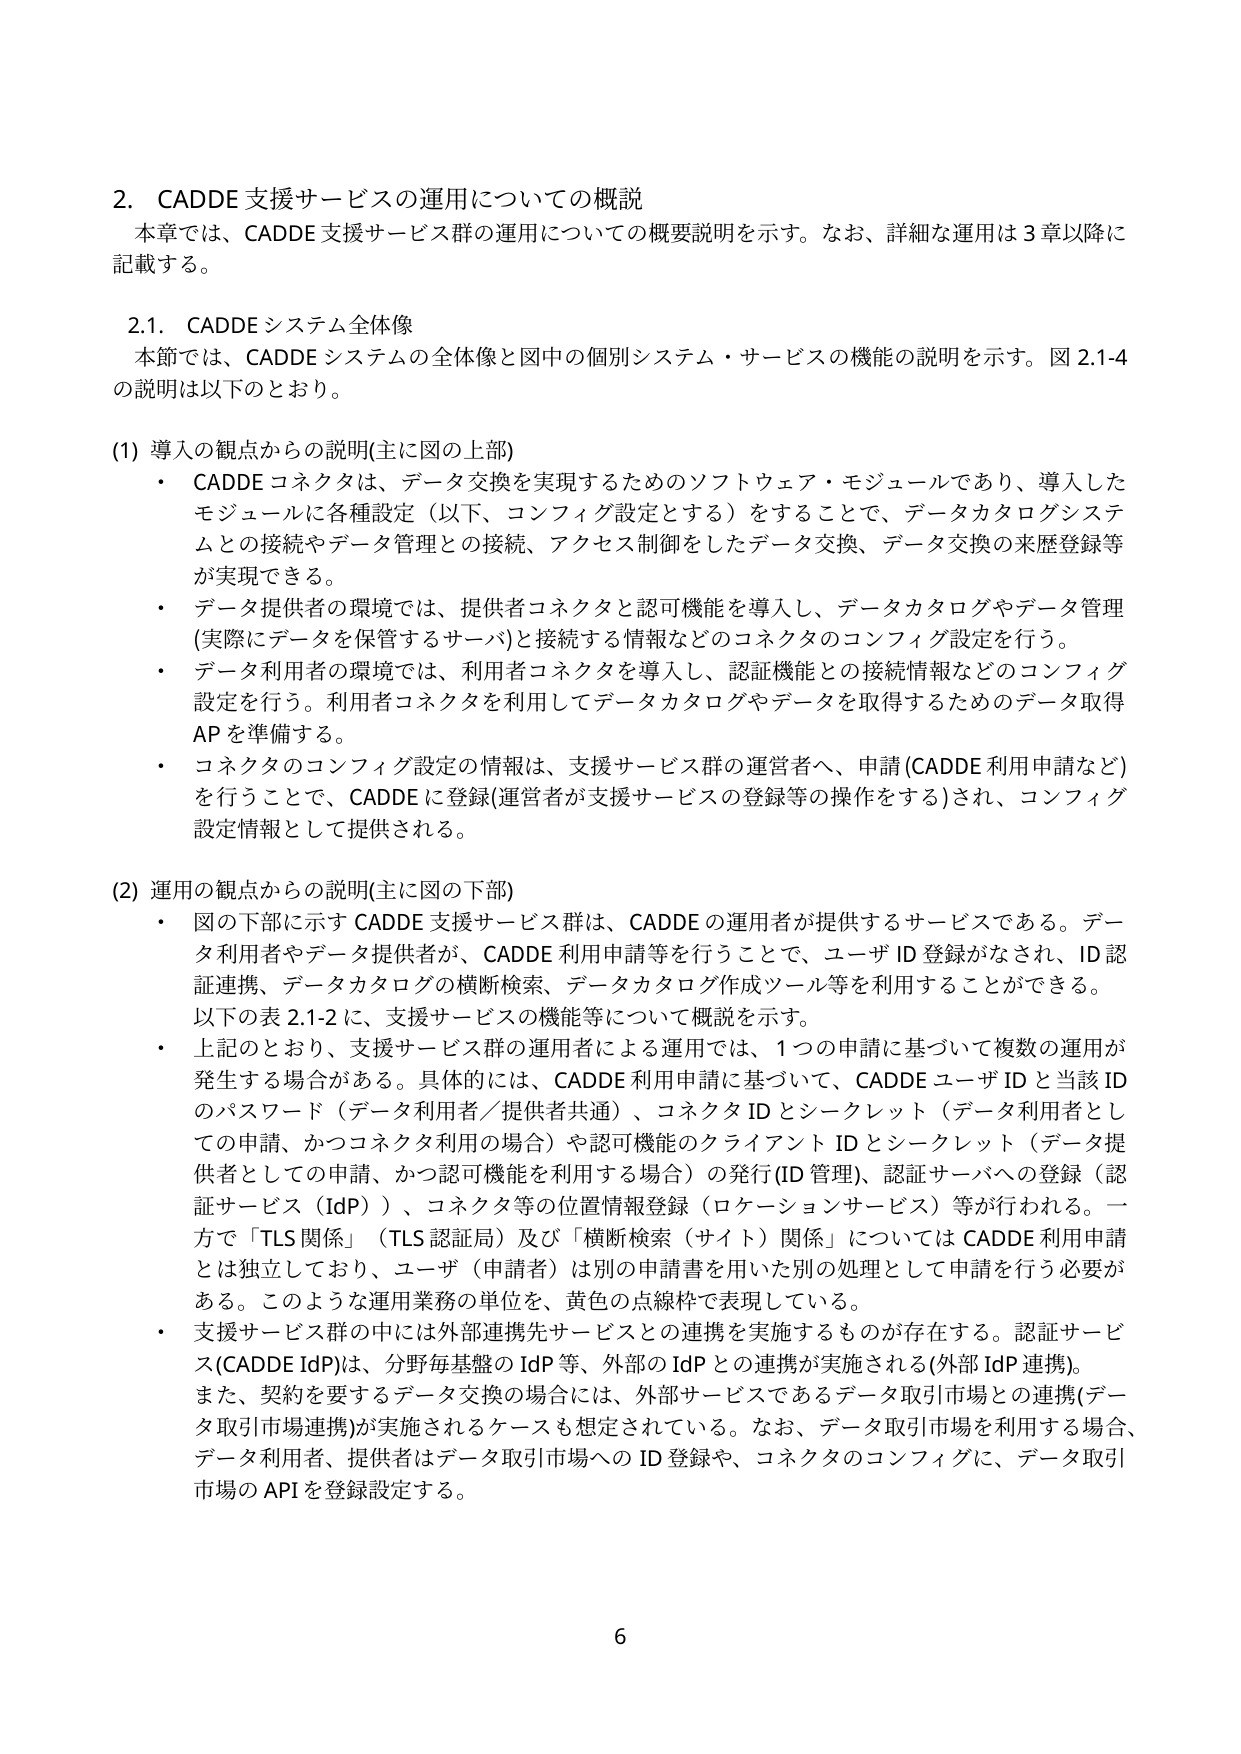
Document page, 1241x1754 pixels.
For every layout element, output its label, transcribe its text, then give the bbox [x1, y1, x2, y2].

list 運用の観点からの説明(主に図の下部) [112, 873, 1128, 905]
list データ提供者の環境では、提供者コネクタと認可機能を導入し、データカタログやデータ管理(実際にデータを保管するサーバ)と接続する情報などのコネクタのコンフィグ設定を行う。 [150, 591, 1128, 654]
text 本章では、CADDE支援サービス群の運用についての概要説明を示す。なお、詳細な運用は3章以降に記載する。 [112, 216, 1128, 279]
list データ利用者の環境では、利用者コネクタを導入し、認証機能との接続情報などのコンフィグ設定を行う。利用者コネクタを利用してデータカタログやデータを取得するためのデータ取得APを準備する。 [150, 654, 1128, 749]
list 上記のとおり、支援サービス群の運用者による運用では、1つの申請に基づいて複数の運用が発生する場合がある。具体的には、CADDE利用申請に基づいて、CADDEユーザIDと当該IDのパスワード（データ利用者／提供者共通）、コネクタIDとシークレット（データ利用者としての申請、かつコネクタ利用の場合）や認可機能のクライアントIDとシークレット（データ提供者としての申請、かつ認可機能を利用する場合）の発行(ID管理)、認証サーバへの登録（認証サービス（IdP））、コネクタ等の位置情報登録（ロケーションサービス）等が行われる。一方で「TLS関係」（TLS認証局）及び「横断検索（サイト）関係」についてはCADDE利用申請とは独立しており、ユーザ（申請者）は別の申請書を用いた別の処理として申請を行う必要がある。このような運用業務の単位を、黄色の点線枠で表現している。 [150, 1031, 1128, 1315]
subtitle CADDE支援サービスの運用についての概説 [112, 180, 1128, 216]
list CADDEコネクタは、データ交換を実現するためのソフトウェア・モジュールであり、導入したモジュールに各種設定（以下、コンフィグ設定とする）をすることで、データカタログシステムとの接続やデータ管理との接続、アクセス制御をしたデータ交換、データ交換の来歴登録等が実現できる。 [150, 464, 1128, 591]
list 導入の観点からの説明(主に図の上部) [112, 433, 1128, 464]
subtitle CADDEシステム全体像 [127, 309, 1128, 340]
list 支援サービス群の中には外部連携先サービスとの連携を実施するものが存在する。認証サービス(CADDE IdP)は、分野毎基盤のIdP等、外部のIdPとの連携が実施される(外部IdP連携)。 また、契約を要するデータ交換の場合には、外部サービスであるデータ取引市場との連携(データ取引市場連携)が実施されるケースも想定されている。なお、データ取引市場を利用する場合、データ利用者、提供者はデータ取引市場へのID登録や、コネクタのコンフィグに、データ取引市場のAPIを登録設定する。 [150, 1315, 1128, 1505]
list コネクタのコンフィグ設定の情報は、支援サービス群の運営者へ、申請(CADDE利用申請など)を行うことで、CADDEに登録(運営者が支援サービスの登録等の操作をする)され、コンフィグ設定情報として提供される。 [150, 749, 1128, 843]
